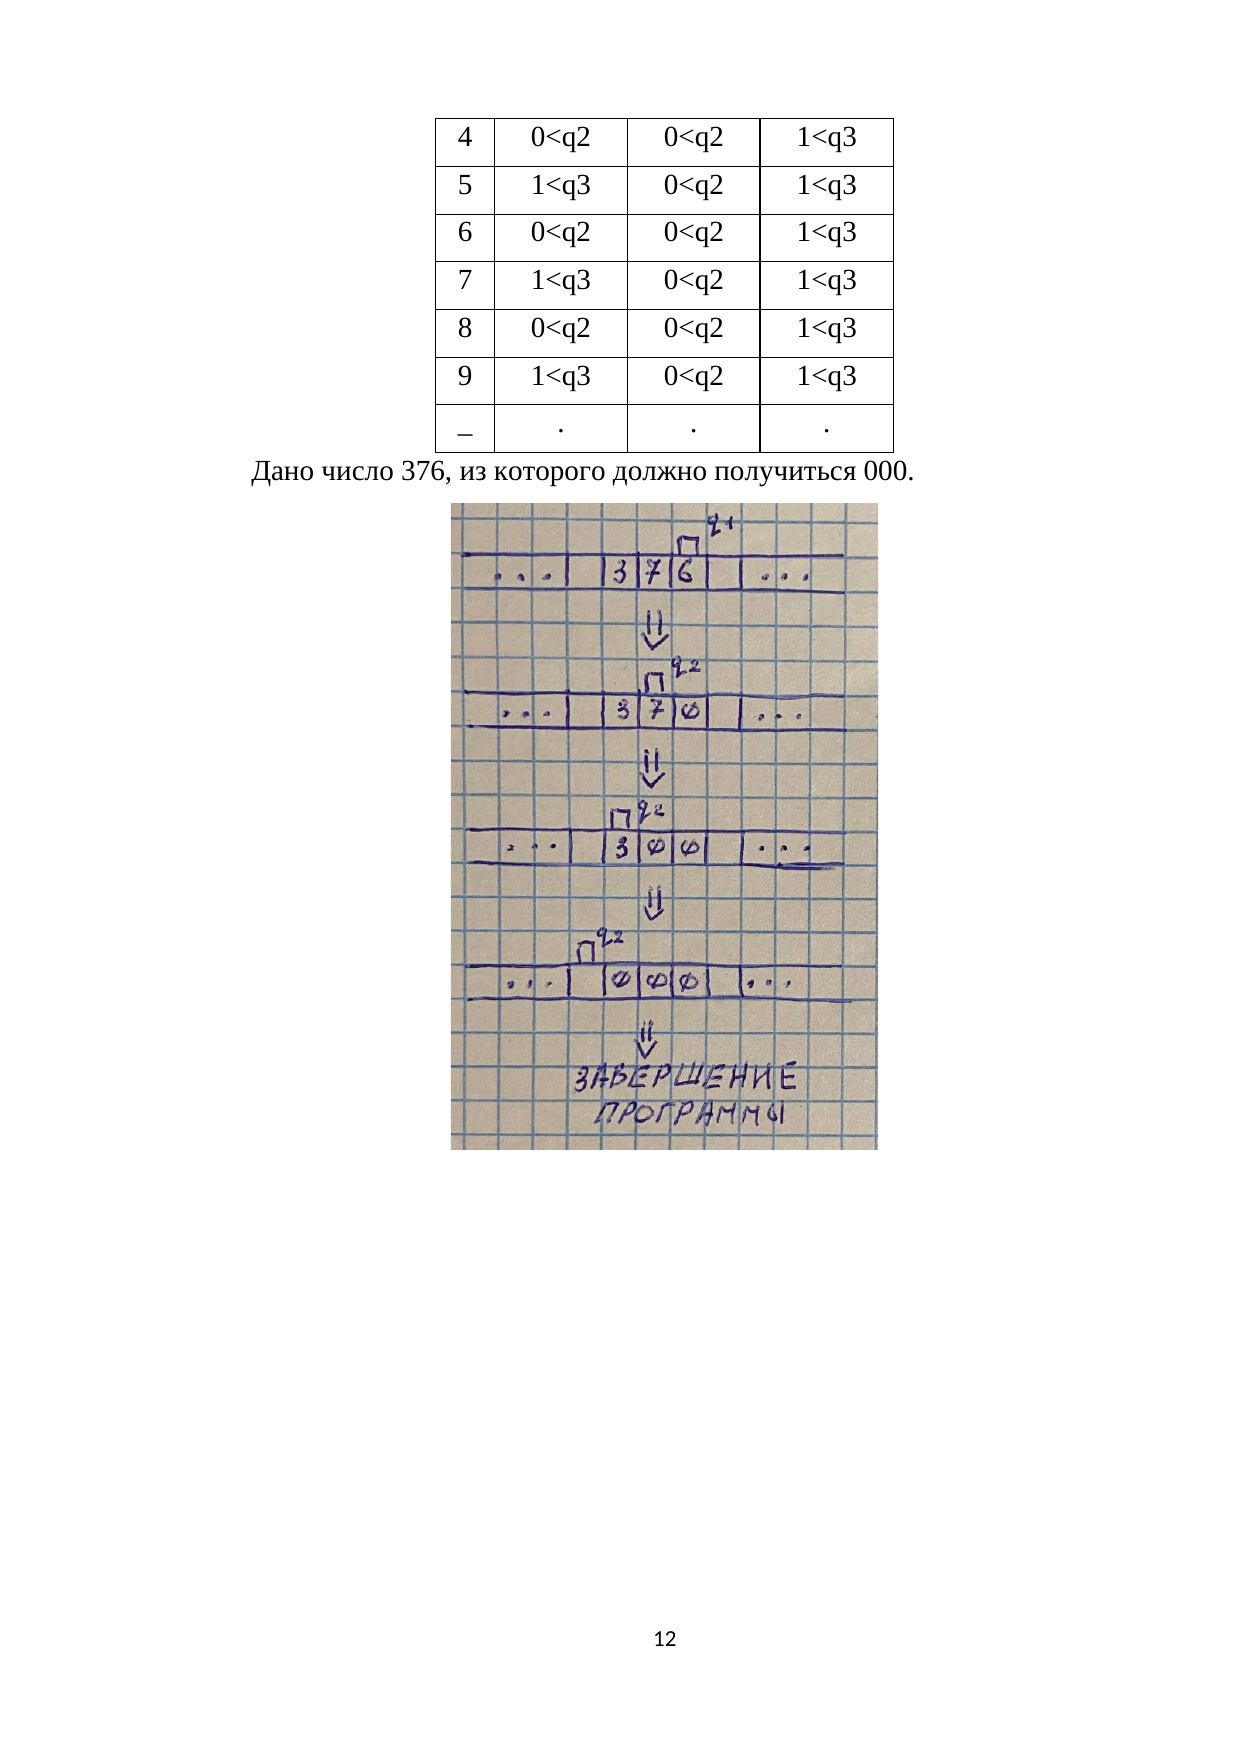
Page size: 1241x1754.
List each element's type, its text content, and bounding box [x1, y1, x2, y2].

table_cell 1<q3 [495, 358, 627, 404]
table_cell 1<q3 [495, 167, 627, 213]
table_cell 1<q3 [495, 262, 627, 309]
text Дано число 376, из которого должно получиться 000. [177, 453, 1152, 487]
picture [450, 503, 879, 1150]
table_cell 0<q2 [495, 215, 627, 261]
table_cell _ [436, 405, 494, 452]
table_cell 0<q2 [628, 358, 759, 404]
table_cell 8 [436, 310, 494, 357]
table_cell 0<q2 [495, 310, 627, 357]
table_cell 4 [436, 119, 494, 166]
table_cell . [495, 405, 627, 452]
table_cell 1<q3 [761, 358, 893, 404]
table_cell 1<q3 [761, 262, 893, 309]
table_cell 1<q3 [761, 310, 893, 357]
table_cell 5 [436, 167, 494, 213]
table_cell 0<q2 [628, 262, 759, 309]
table_cell 1<q3 [761, 167, 893, 213]
table_cell 9 [436, 358, 494, 404]
table_cell 0<q2 [495, 119, 627, 166]
table_cell . [628, 405, 759, 452]
table_cell 1<q3 [761, 215, 893, 261]
table_cell 0<q2 [628, 167, 759, 213]
table_cell 6 [436, 215, 494, 261]
table_cell 7 [436, 262, 494, 309]
table_cell 0<q2 [628, 119, 759, 166]
table_cell 1<q3 [761, 119, 893, 166]
table_cell 0<q2 [628, 215, 759, 261]
table_cell 0<q2 [628, 310, 759, 357]
table_cell . [761, 405, 893, 452]
